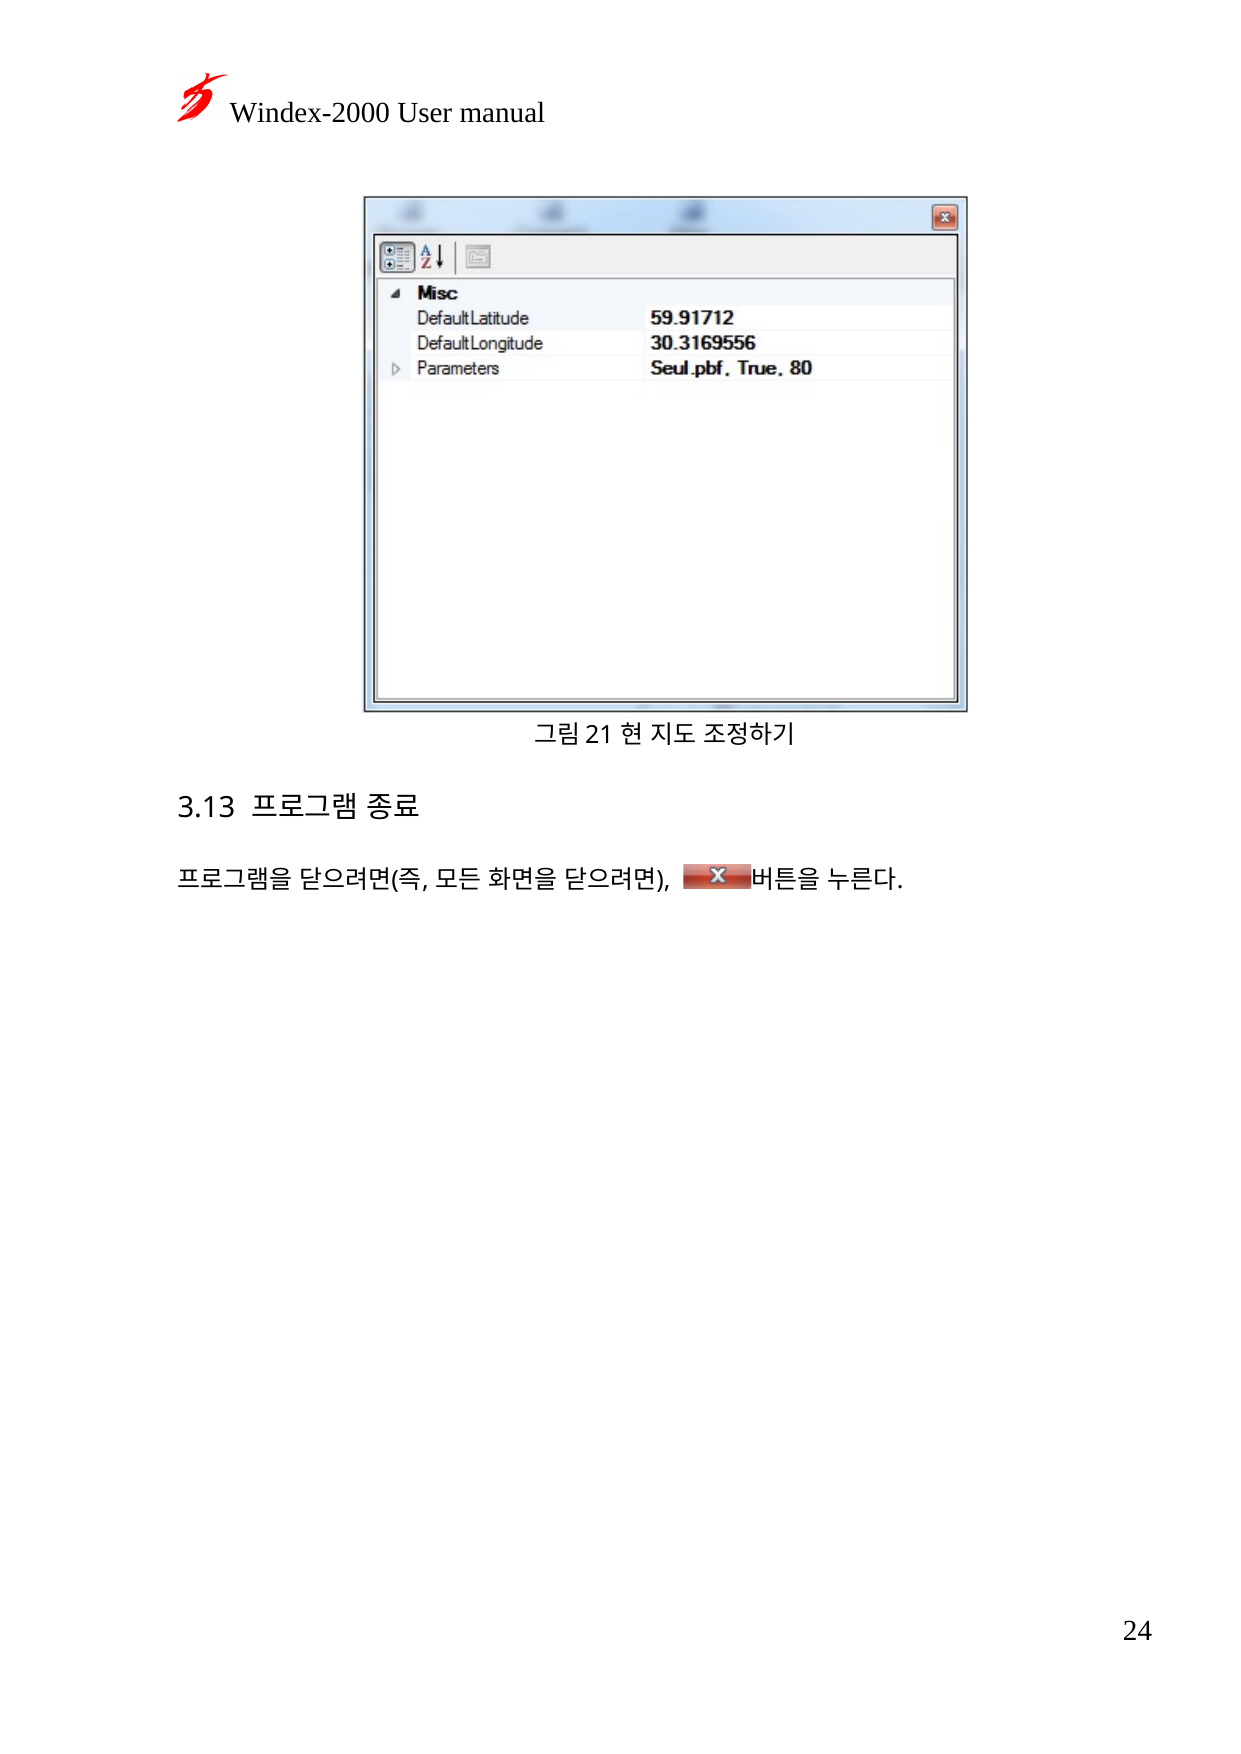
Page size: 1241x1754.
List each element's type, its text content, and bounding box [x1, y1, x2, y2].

picture [361, 195, 968, 714]
text 프로그램을 닫으려면(즉, 모든 화면을 닫으려면), 버튼을 누른다. [177, 860, 1152, 896]
picture [177, 73, 230, 122]
subtitle 프로그램 종료 [177, 784, 1152, 826]
picture [683, 864, 752, 889]
